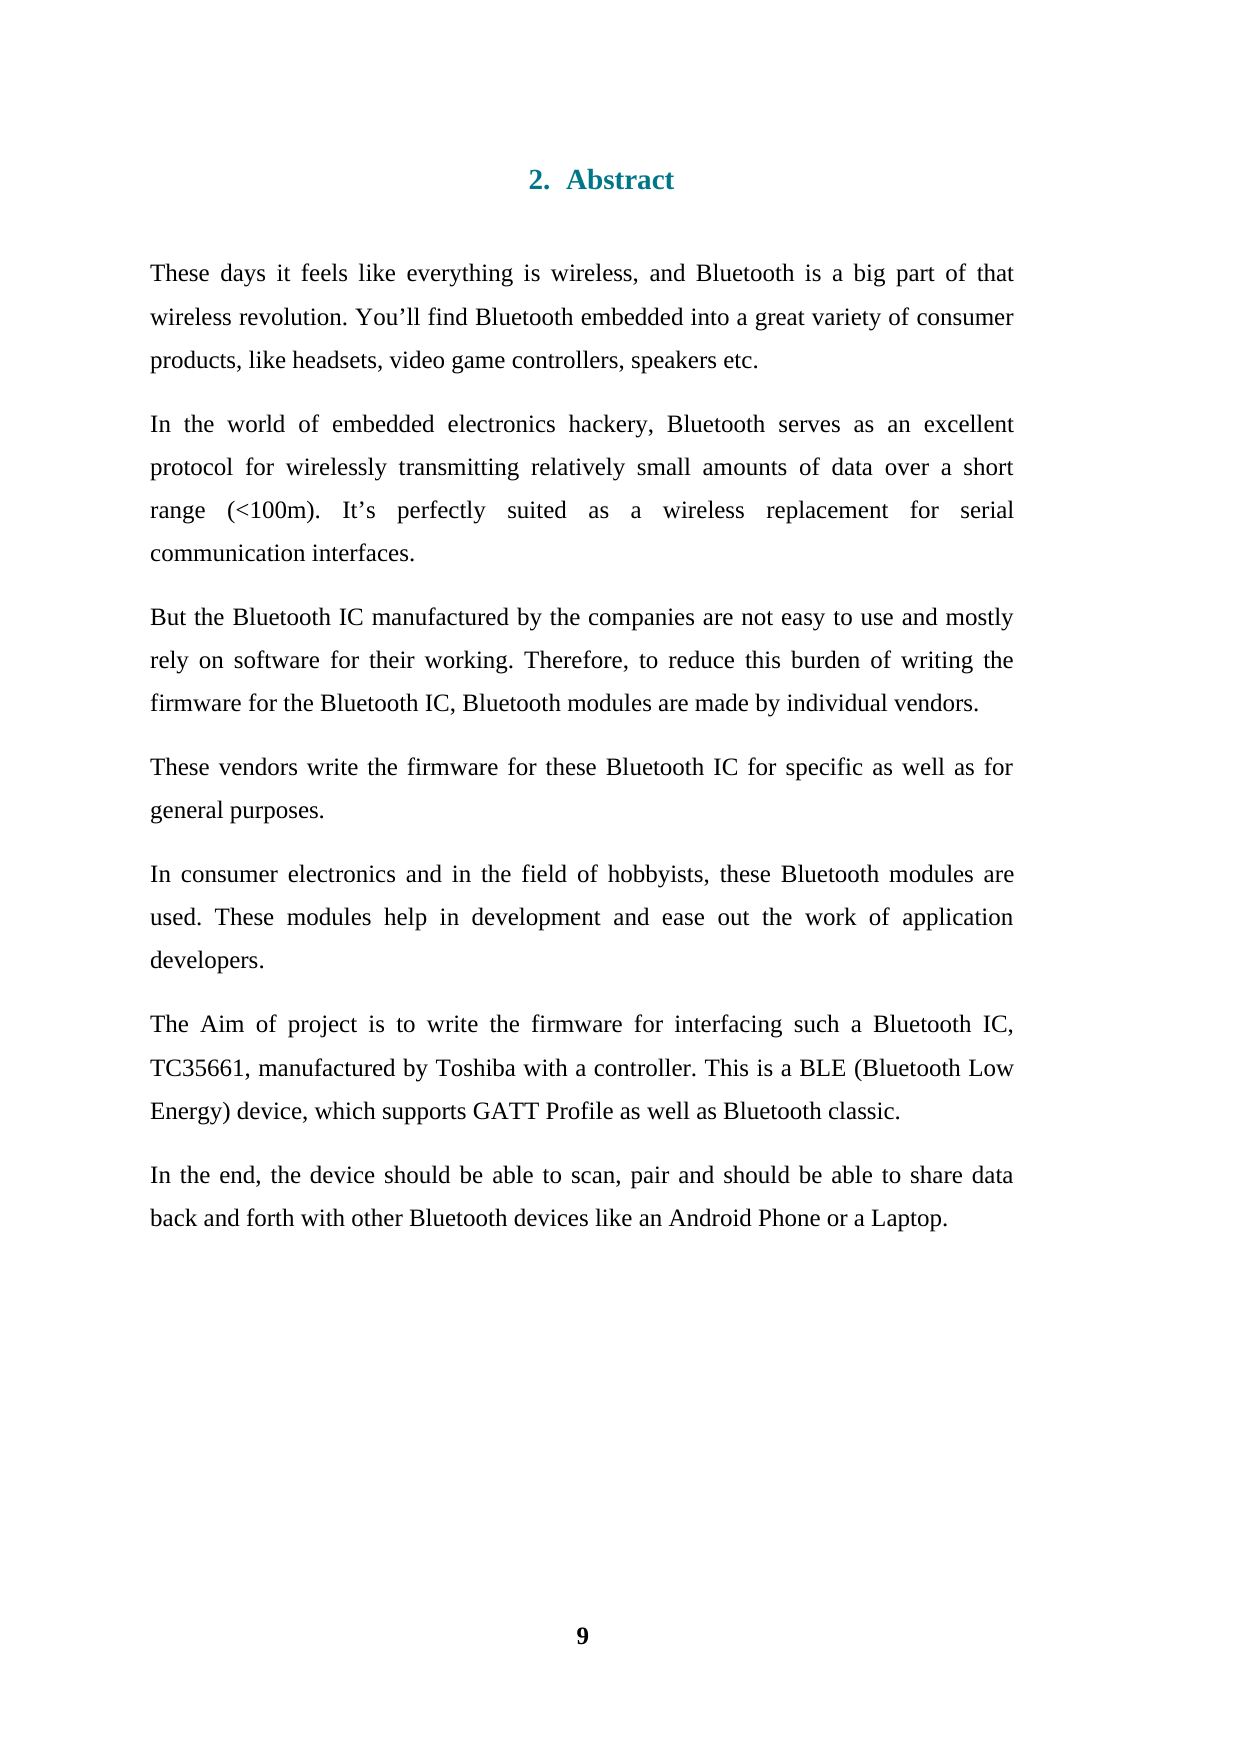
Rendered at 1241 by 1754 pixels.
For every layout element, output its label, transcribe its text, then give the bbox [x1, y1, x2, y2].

text These days it feels like everything is wireless, and Bluetooth is a big part of that wireless revolution. You’ll find Bluetooth embedded into a great variety of consumer products, like headsets, video game controllers, speakers etc. [150, 258, 1015, 373]
text In the world of embedded electronics hackery, Bluetooth serves as an excellent protocol for wirelessly transmitting relatively small amounts of data over a short range (<100m). It’s perfectly suited as a wireless replacement for serial communication interfaces. [150, 409, 1015, 567]
text In consumer electronics and in the field of hobbyists, these Bluetooth modules are used. These modules help in development and ease out the work of application developers. [150, 859, 1015, 974]
text The Aim of project is to write the firmware for interfacing such a Bluetooth IC, TC35661, manufactured by Toshiba with a controller. This is a BLE (Bluetooth Low Energy) device, which supports GATT Profile as well as Bluetooth classic. [150, 1009, 1015, 1124]
subtitle Abstract [187, 162, 1015, 196]
text But the Bluetooth IC manufactured by the companies are not easy to use and mostly rely on software for their working. Therefore, to reduce this burden of writing the firmware for the Bluetooth IC, Bluetooth modules are made by individual vendors. [150, 602, 1015, 717]
text In the end, the device should be able to scan, pair and should be able to share data back and forth with other Bluetooth devices like an Android Phone or a Laptop. [150, 1160, 1015, 1232]
text These vendors write the firmware for these Bluetooth IC for specific as well as for general purposes. [150, 752, 1015, 824]
